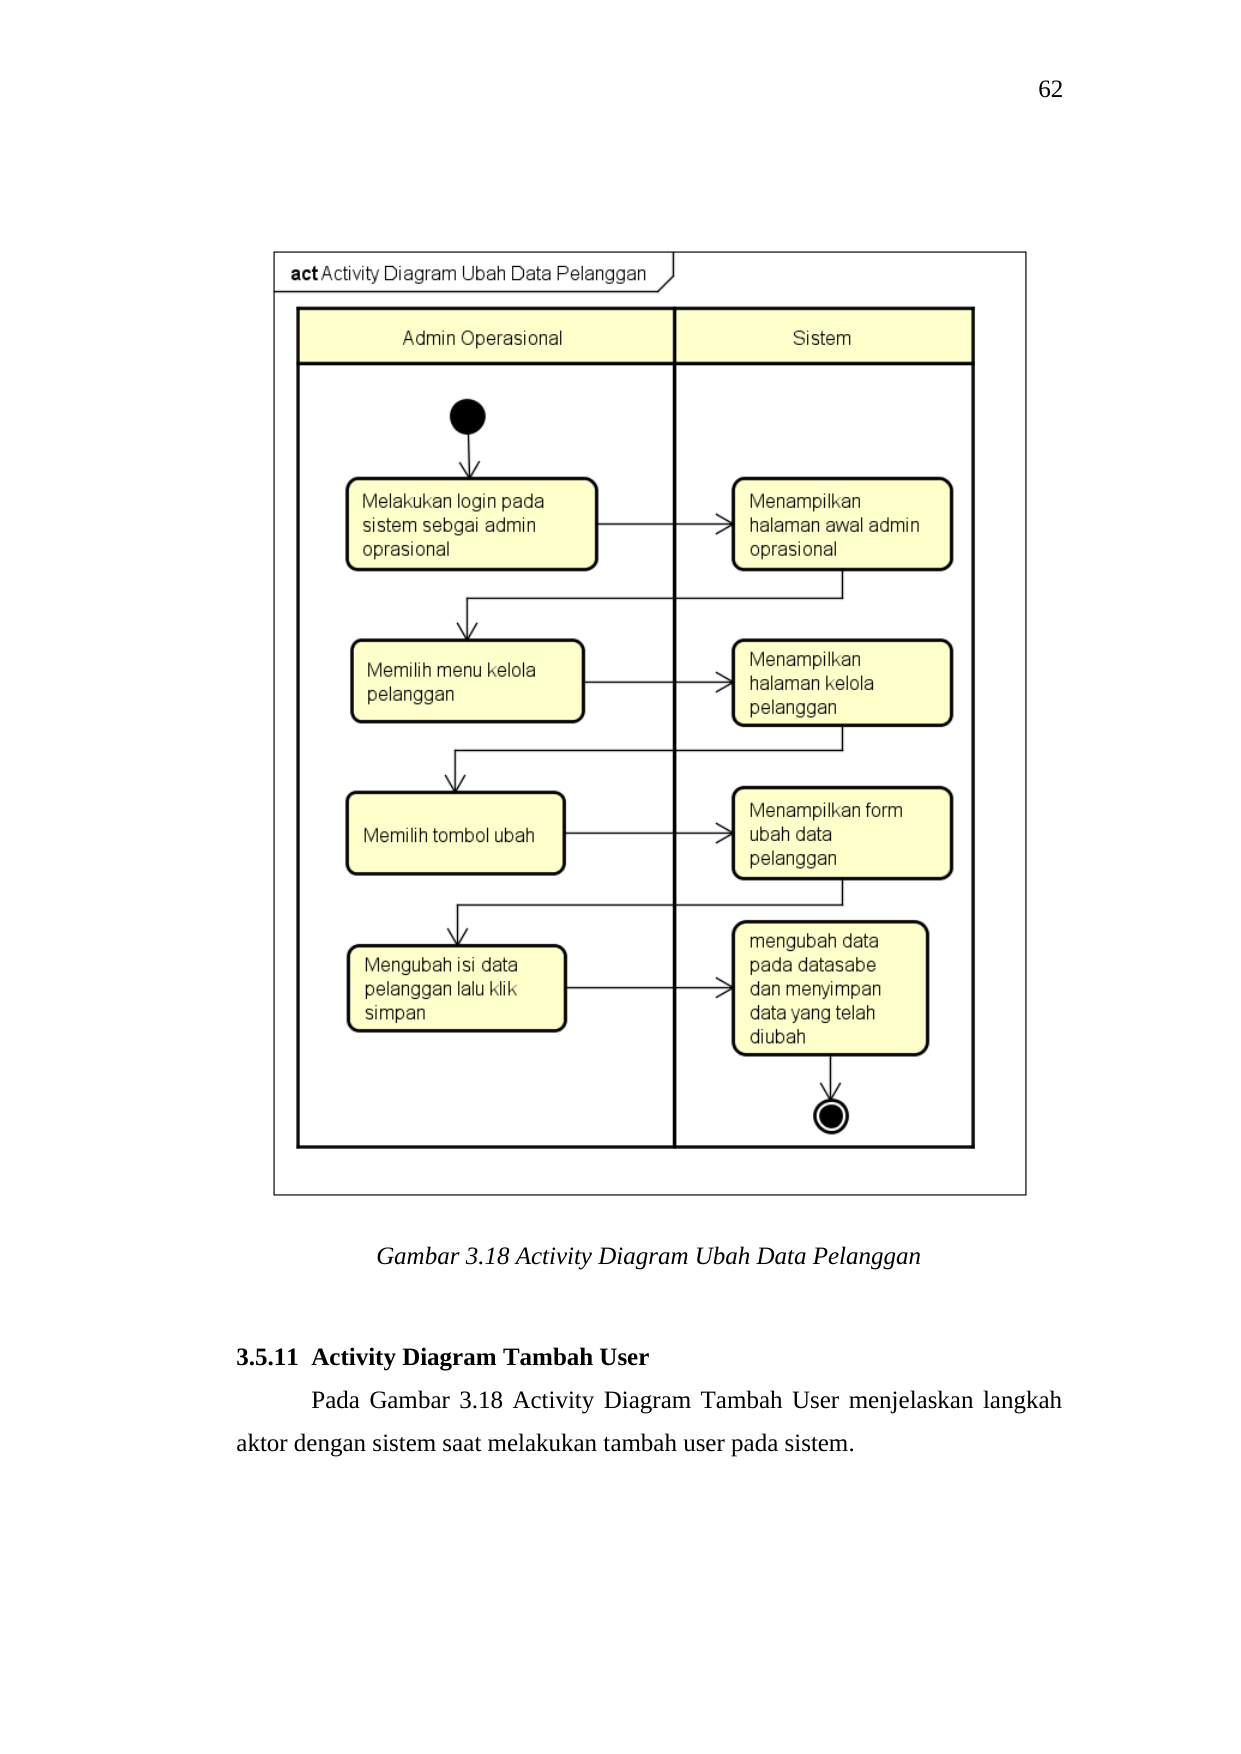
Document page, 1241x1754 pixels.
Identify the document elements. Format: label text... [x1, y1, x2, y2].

list Pada Gambar 3.18 Activity Diagram Tambah User menjelaskan langkah aktor dengan sistem saat melakukan tambah user pada sistem. [236, 1385, 1063, 1457]
subtitle Activity Diagram Tambah User [236, 1342, 1063, 1371]
picture [258, 236, 1041, 1210]
